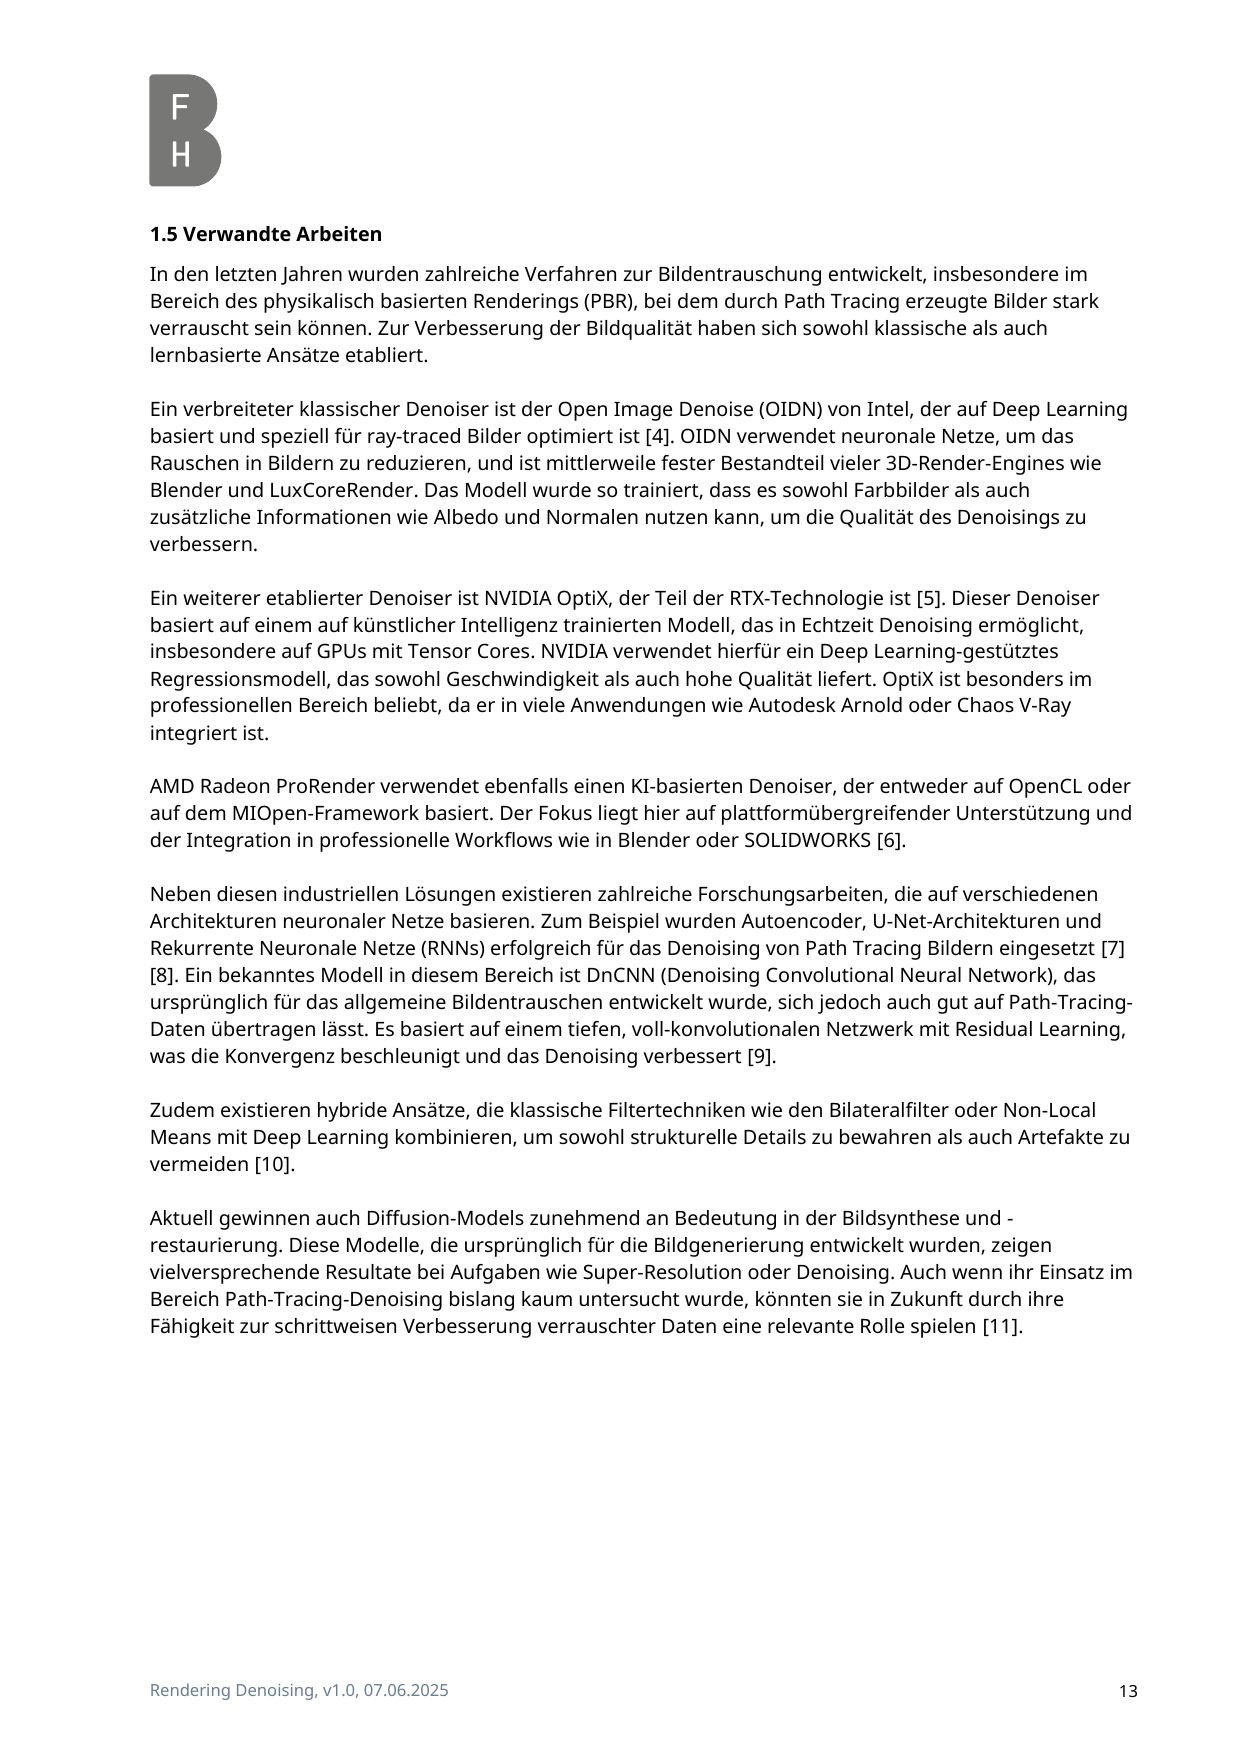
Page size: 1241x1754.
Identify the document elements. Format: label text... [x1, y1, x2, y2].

text Ein verbreiteter klassischer Denoiser ist der Open Image Denoise (OIDN) von Intel, der auf Deep Learning basiert und speziell für ray-traced Bilder optimiert ist. OIDN verwendet neuronale Netze, um das Rauschen in Bildern zu reduzieren, und ist mittlerweile fester Bestandteil vieler 3D-Render-Engines wie Blender und LuxCoreRender. Das Modell wurde so trainiert, dass es sowohl Farbbilder als auch zusätzliche Informationen wie Albedo und Normalen nutzen kann, um die Qualität des Denoisings zu verbessern. [149, 395, 1136, 557]
text Aktuell gewinnen auch Diffusion-Models zunehmend an Bedeutung in der Bildsynthese und -restaurierung. Diese Modelle, die ursprünglich für die Bildgenerierung entwickelt wurden, zeigen vielversprechende Resultate bei Aufgaben wie Super-Resolution oder Denoising. Auch wenn ihr Einsatz im Bereich Path-Tracing-Denoising bislang kaum untersucht wurde, könnten sie in Zukunft durch ihre Fähigkeit zur schrittweisen Verbesserung verrauschter Daten eine relevante Rolle spielen. [149, 1204, 1136, 1339]
text Neben diesen industriellen Lösungen existieren zahlreiche Forschungsarbeiten, die auf verschiedenen Architekturen neuronaler Netze basieren. Zum Beispiel wurden Autoencoder, U-Net-Architekturen und Rekurrente Neuronale Netze (RNNs) erfolgreich für das Denoising von Path Tracing Bildern eingesetzt . Ein bekanntes Modell in diesem Bereich ist DnCNN (Denoising Convolutional Neural Network), das ursprünglich für das allgemeine Bildentrauschen entwickelt wurde, sich jedoch auch gut auf Path-Tracing-Daten übertragen lässt. Es basiert auf einem tiefen, voll-konvolutionalen Netzwerk mit Residual Learning, was die Konvergenz beschleunigt und das Denoising verbessert. [149, 881, 1136, 1069]
text In den letzten Jahren wurden zahlreiche Verfahren zur Bildentrauschung entwickelt, insbesondere im Bereich des physikalisch basierten Renderings (PBR), bei dem durch Path Tracing erzeugte Bilder stark verrauscht sein können. Zur Verbesserung der Bildqualität haben sich sowohl klassische als auch lernbasierte Ansätze etabliert. [149, 260, 1136, 368]
text Ein weiterer etablierter Denoiser ist NVIDIA OptiX, der Teil der RTX-Technologie ist. Dieser Denoiser basiert auf einem auf künstlicher Intelligenz trainierten Modell, das in Echtzeit Denoising ermöglicht, insbesondere auf GPUs mit Tensor Cores. NVIDIA verwendet hierfür ein Deep Learning-gestütztes Regressionsmodell, das sowohl Geschwindigkeit als auch hohe Qualität liefert. OptiX ist besonders im professionellen Bereich beliebt, da er in viele Anwendungen wie Autodesk Arnold oder Chaos V-Ray integriert ist. [149, 584, 1136, 746]
text Zudem existieren hybride Ansätze, die klassische Filtertechniken wie den Bilateralfilter oder Non-Local Means mit Deep Learning kombinieren, um sowohl strukturelle Details zu bewahren als auch Artefakte zu vermeiden. [149, 1096, 1136, 1177]
text AMD Radeon ProRender verwendet ebenfalls einen KI-basierten Denoiser, der entweder auf OpenCL oder auf dem MIOpen-Framework basiert. Der Fokus liegt hier auf plattformübergreifender Unterstützung und der Integration in professionelle Workflows wie in Blender oder SOLIDWORKS. [149, 773, 1136, 854]
subtitle Verwandte Arbeiten [149, 221, 1136, 248]
